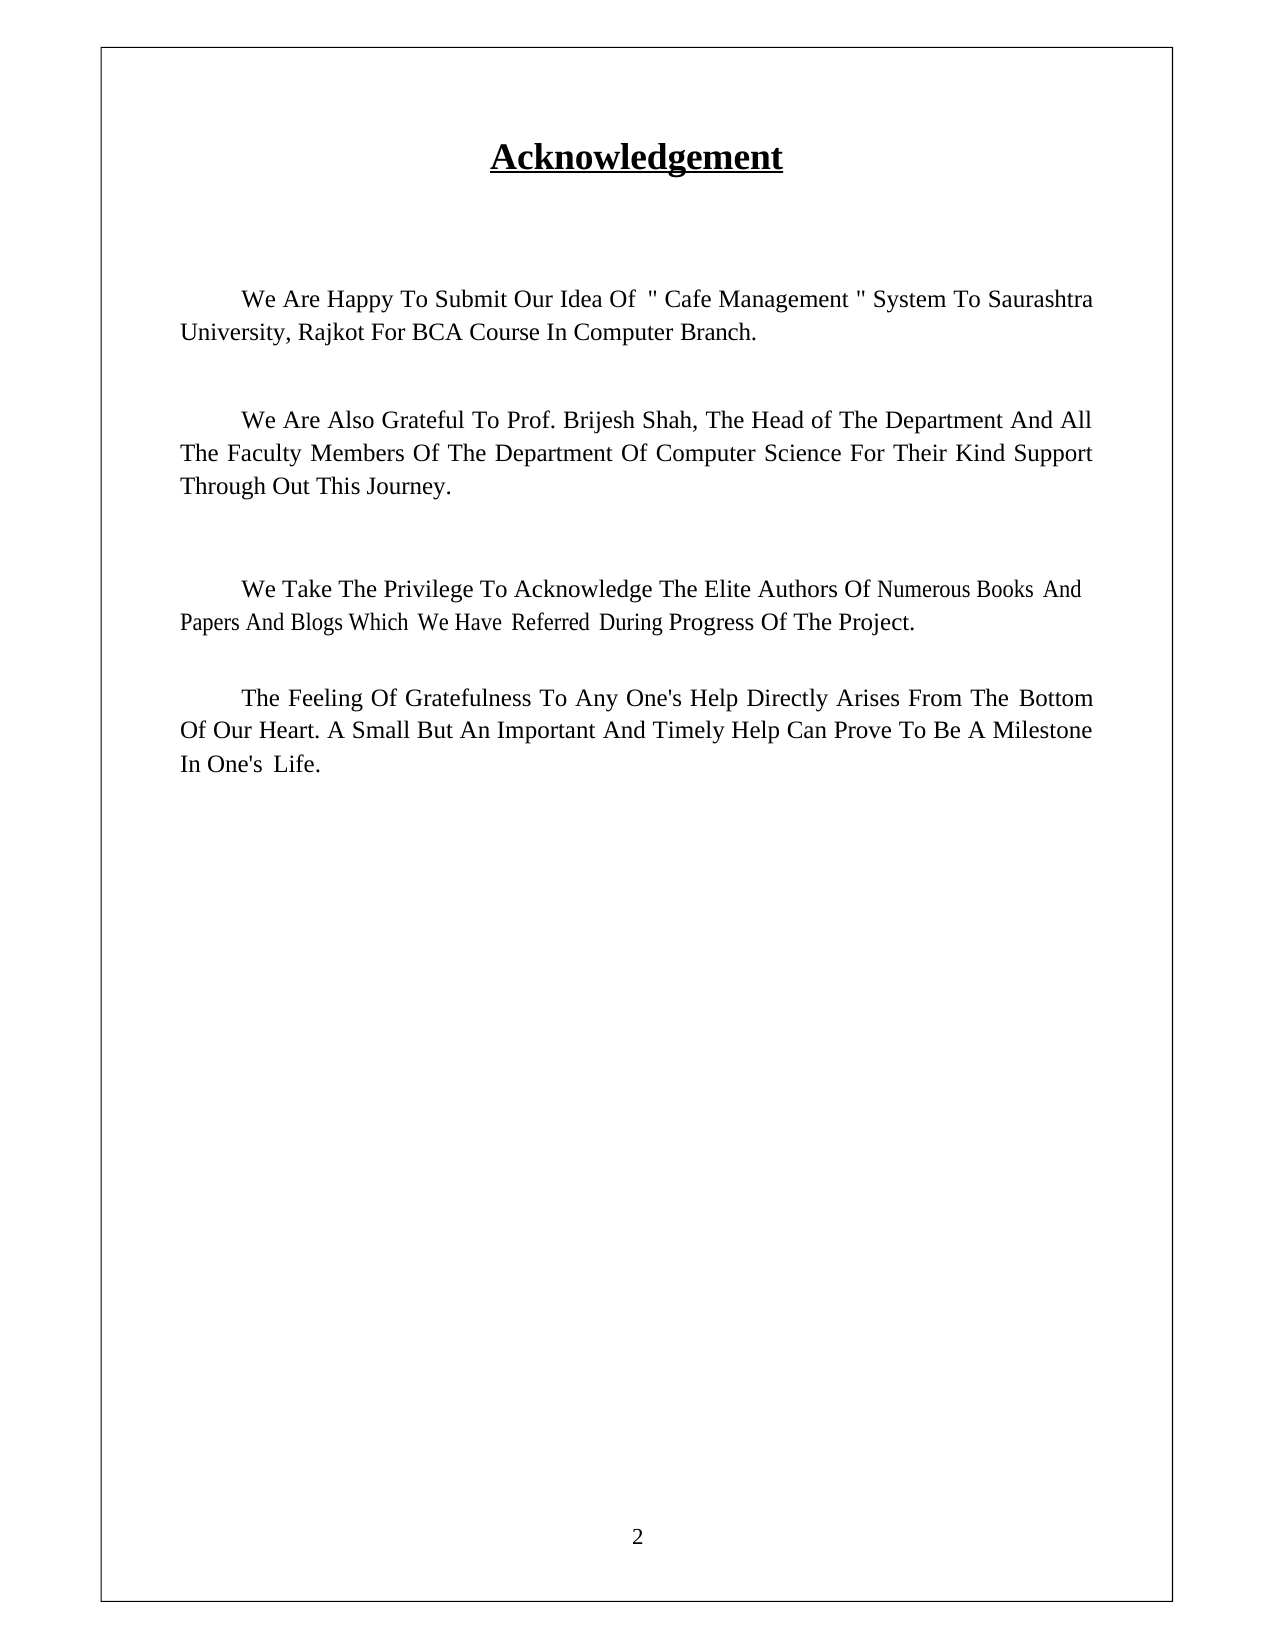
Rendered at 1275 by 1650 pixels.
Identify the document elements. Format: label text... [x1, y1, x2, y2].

text We Take The Privilege To Acknowledge The Elite Authors Of Numerous Books And Papers And Blogs Which We Have Referred During Progress Of The Project. [180, 574, 1127, 636]
subtitle Acknowledgement [165, 134, 1108, 177]
text We Are Also Grateful To Prof. Brijesh Shah, The Head of The Department And All The Faculty Members Of The Department Of Computer Science For Their Kind Support Through Out This Journey. [180, 405, 1093, 499]
text We Are Happy To Submit Our Idea Of " Cafe Management " System To Saurashtra University, Rajkot For BCA Course In Computer Branch. [180, 284, 1093, 346]
text The Feeling Of Gratefulness To Any One's Help Directly Arises From The Bottom Of Our Heart. A Small But An Important And Timely Help Can Prove To Be A Milestone In One's Life. [180, 683, 1093, 777]
